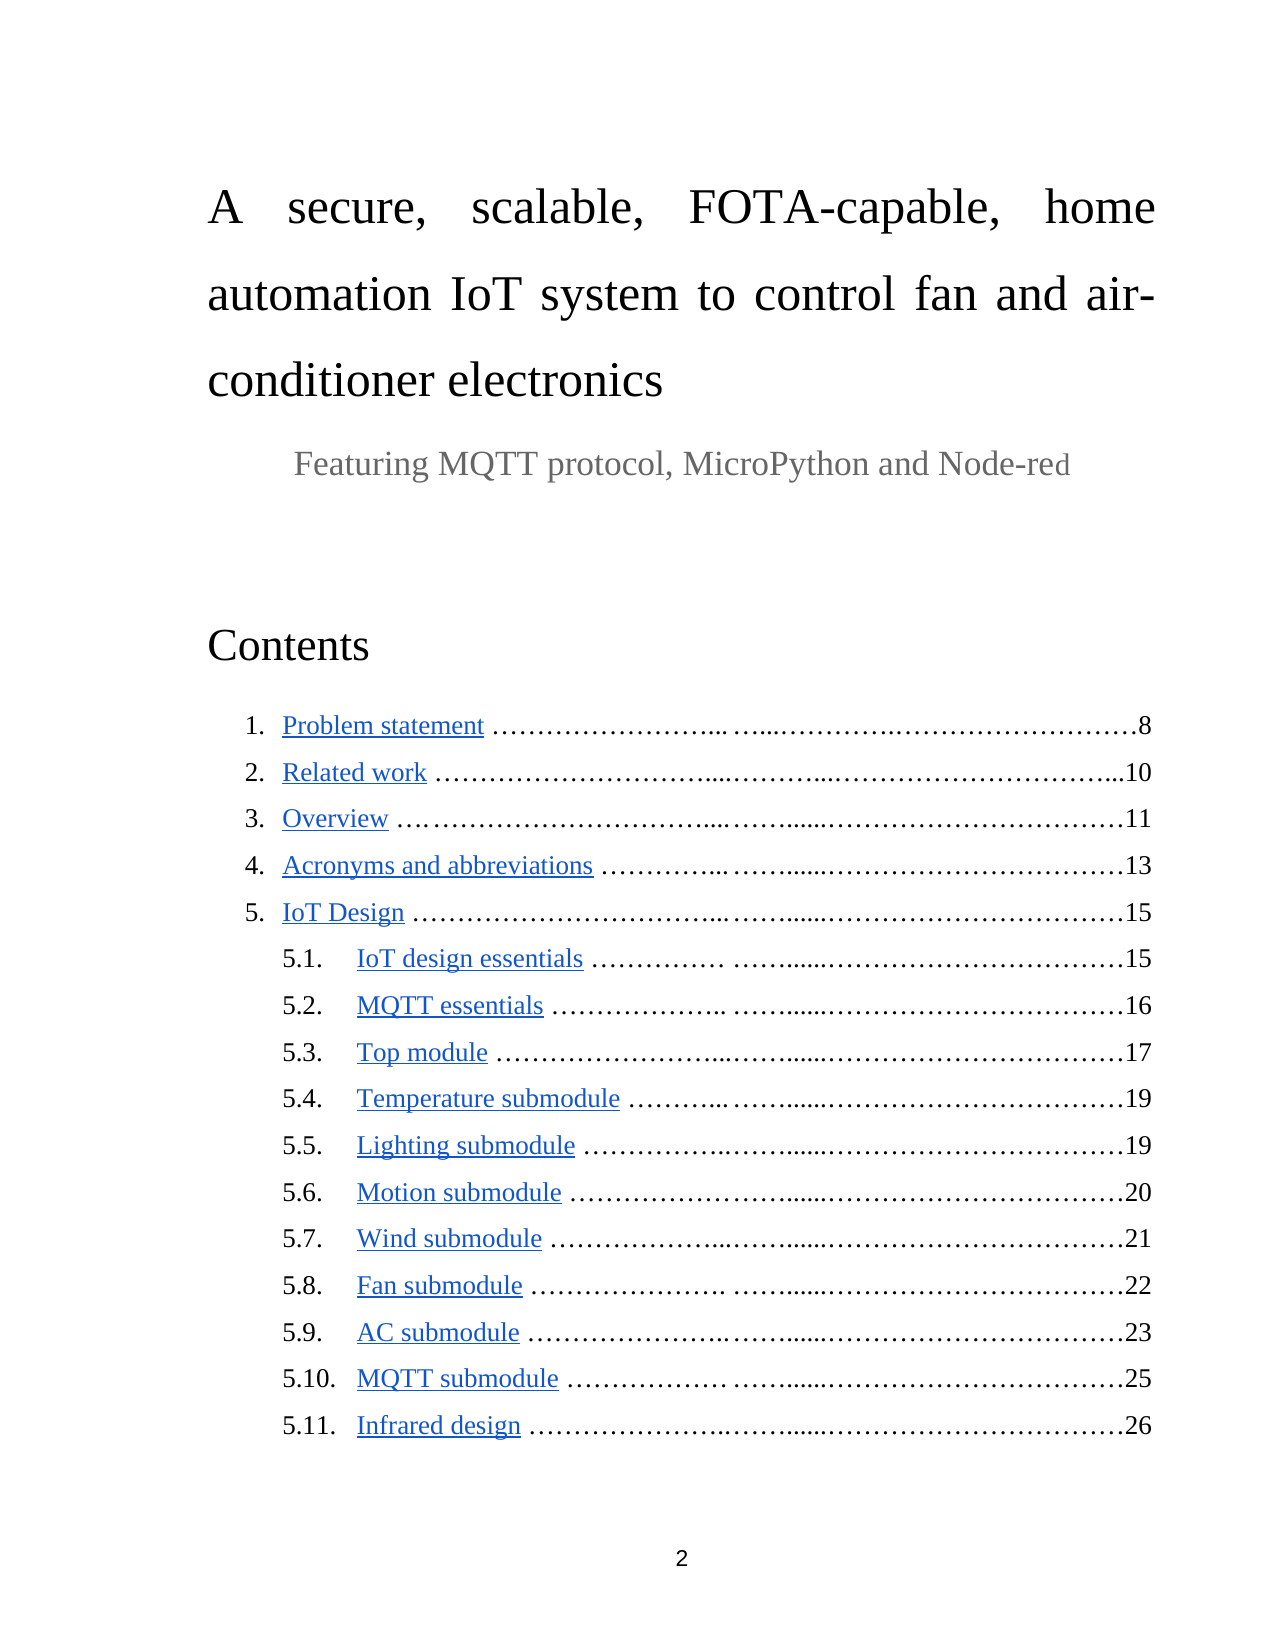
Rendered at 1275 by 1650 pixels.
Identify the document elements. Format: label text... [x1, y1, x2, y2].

text 5.5. Lighting submodule …………….. ……......……………………………19 [282, 1129, 1157, 1160]
text 5.1. IoT design essentials …………… ……......……………………………15 [282, 943, 1157, 974]
text 5.7. Wind submodule ………………... ……......……………………………21 [282, 1223, 1157, 1254]
text 5.3. Top module ……………………... ……......……………………………17 [282, 1036, 1157, 1067]
subtitle Contents [207, 618, 1157, 670]
list Acronyms and abbreviations …………... ……......……………………………13 [244, 849, 1157, 880]
text 5.9. AC submodule ………………….. ……......……………………………23 [282, 1316, 1157, 1347]
list IoT Design ……………………………... ……......……………………………15 [244, 896, 1157, 927]
list Overview …. ………………………….... ……......……………………………11 [244, 803, 1157, 834]
text 5.10. MQTT submodule ……………… ……......……………………………25 [282, 1363, 1157, 1394]
title A secure, scalable, FOTA-capable, home automation IoT system to control fan and air-conditioner electronics [207, 177, 1157, 407]
subtitle Featuring MQTT protocol, MicroPython and Node-red [207, 442, 1157, 483]
text 5.8. Fan submodule …………………. ……......……………………………22 [282, 1269, 1157, 1300]
text 5.6. Motion submodule ……………… ……......……………………………20 [282, 1176, 1157, 1207]
list Related work ………………………….... ………...…………………………...10 [244, 756, 1157, 787]
text 5.4. Temperature submodule ………... ……......……………………………19 [282, 1083, 1157, 1114]
text 5.2. MQTT essentials ……………….. ……......……………………………16 [282, 989, 1157, 1020]
list Problem statement ……………………... …...………….………………………8 [244, 709, 1157, 740]
text 5.11. Infrared design ………………….. ……......……………………………26 [282, 1409, 1157, 1440]
